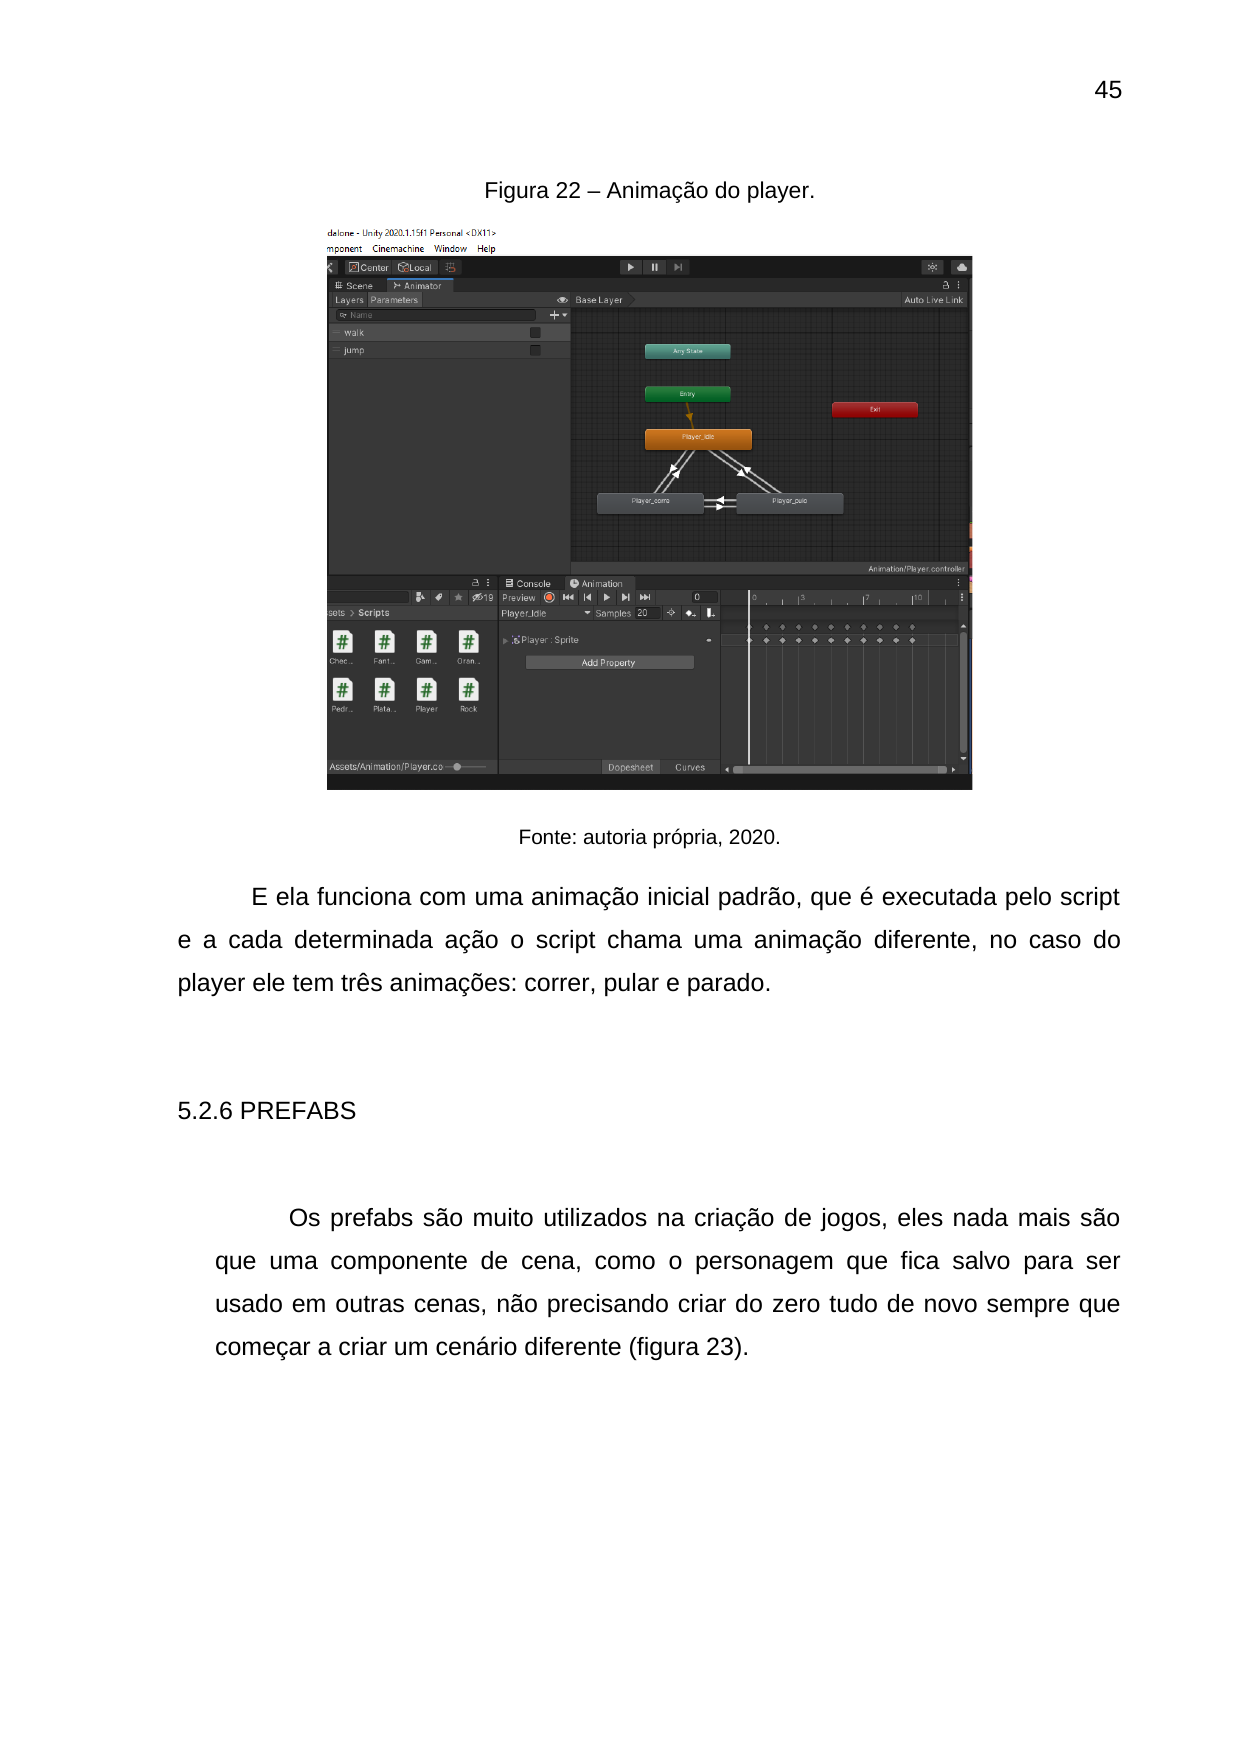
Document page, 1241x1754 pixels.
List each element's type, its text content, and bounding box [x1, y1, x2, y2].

text E ela funciona com uma animação inicial padrão, que é executada pelo script e a cada determinada ação o script chama uma animação diferente, no caso do player ele tem três animações: correr, pular e parado. [177, 882, 1122, 997]
picture [327, 224, 973, 790]
subtitle 5.2.6 PREFABS [177, 1096, 1122, 1125]
text Fonte: autoria própria, 2020. [177, 825, 1122, 849]
text Os prefabs são muito utilizados na criação de jogos, eles nada mais são que uma componente de cena, como o personagem que fica salvo para ser usado em outras cenas, não precisando criar do zero tudo de novo sempre que começar a criar um cenário diferente (figura 23). [215, 1203, 1122, 1361]
